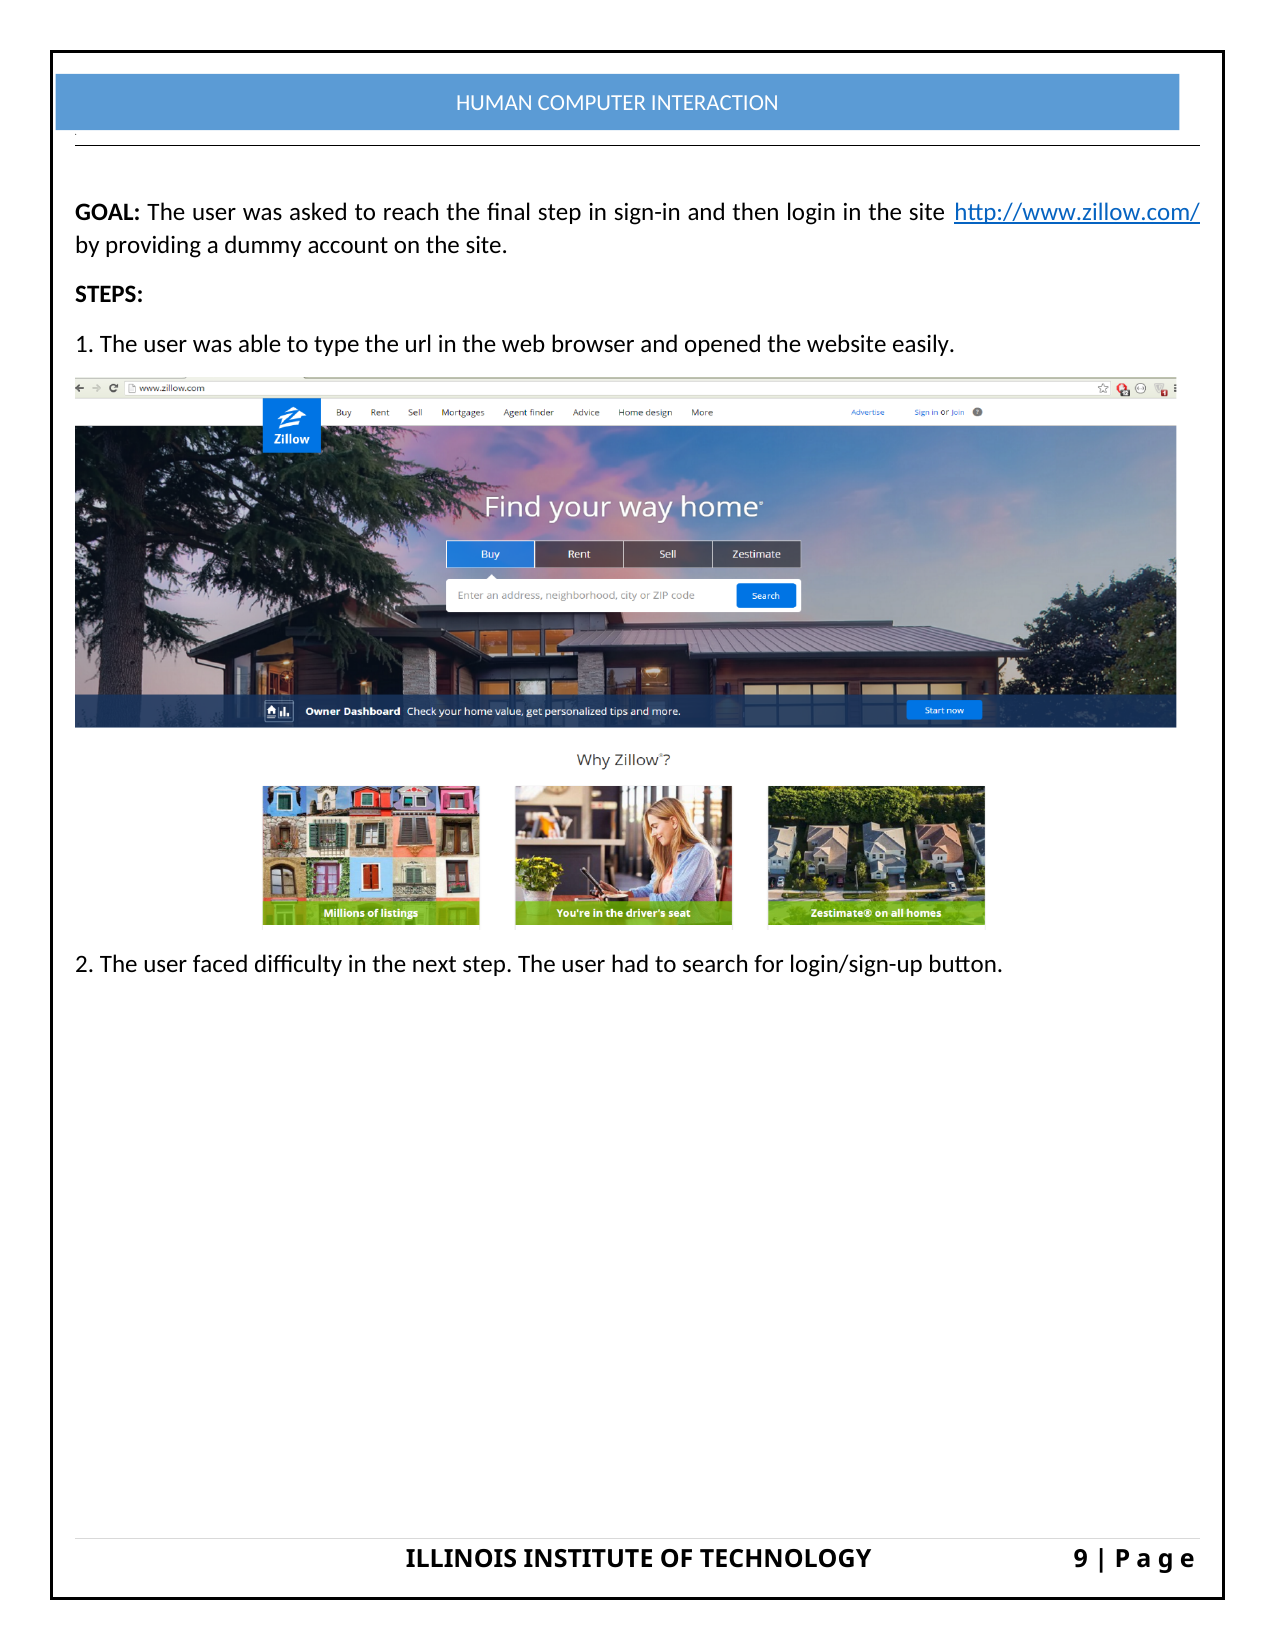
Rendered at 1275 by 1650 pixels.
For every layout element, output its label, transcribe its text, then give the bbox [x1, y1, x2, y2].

text 1. The user was able to type the url in the web browser and opened the website easily. [75, 328, 1200, 358]
picture [75, 377, 1177, 930]
text GOAL: The user was asked to reach the final step in sign-in and then login in the site http://www.zillow.com/ by providing a dummy account on the site. [75, 196, 1200, 259]
text STEPS: [75, 278, 1200, 309]
text 2. The user faced difficulty in the next step. The user had to search for login/sign-up button. [75, 948, 1200, 979]
